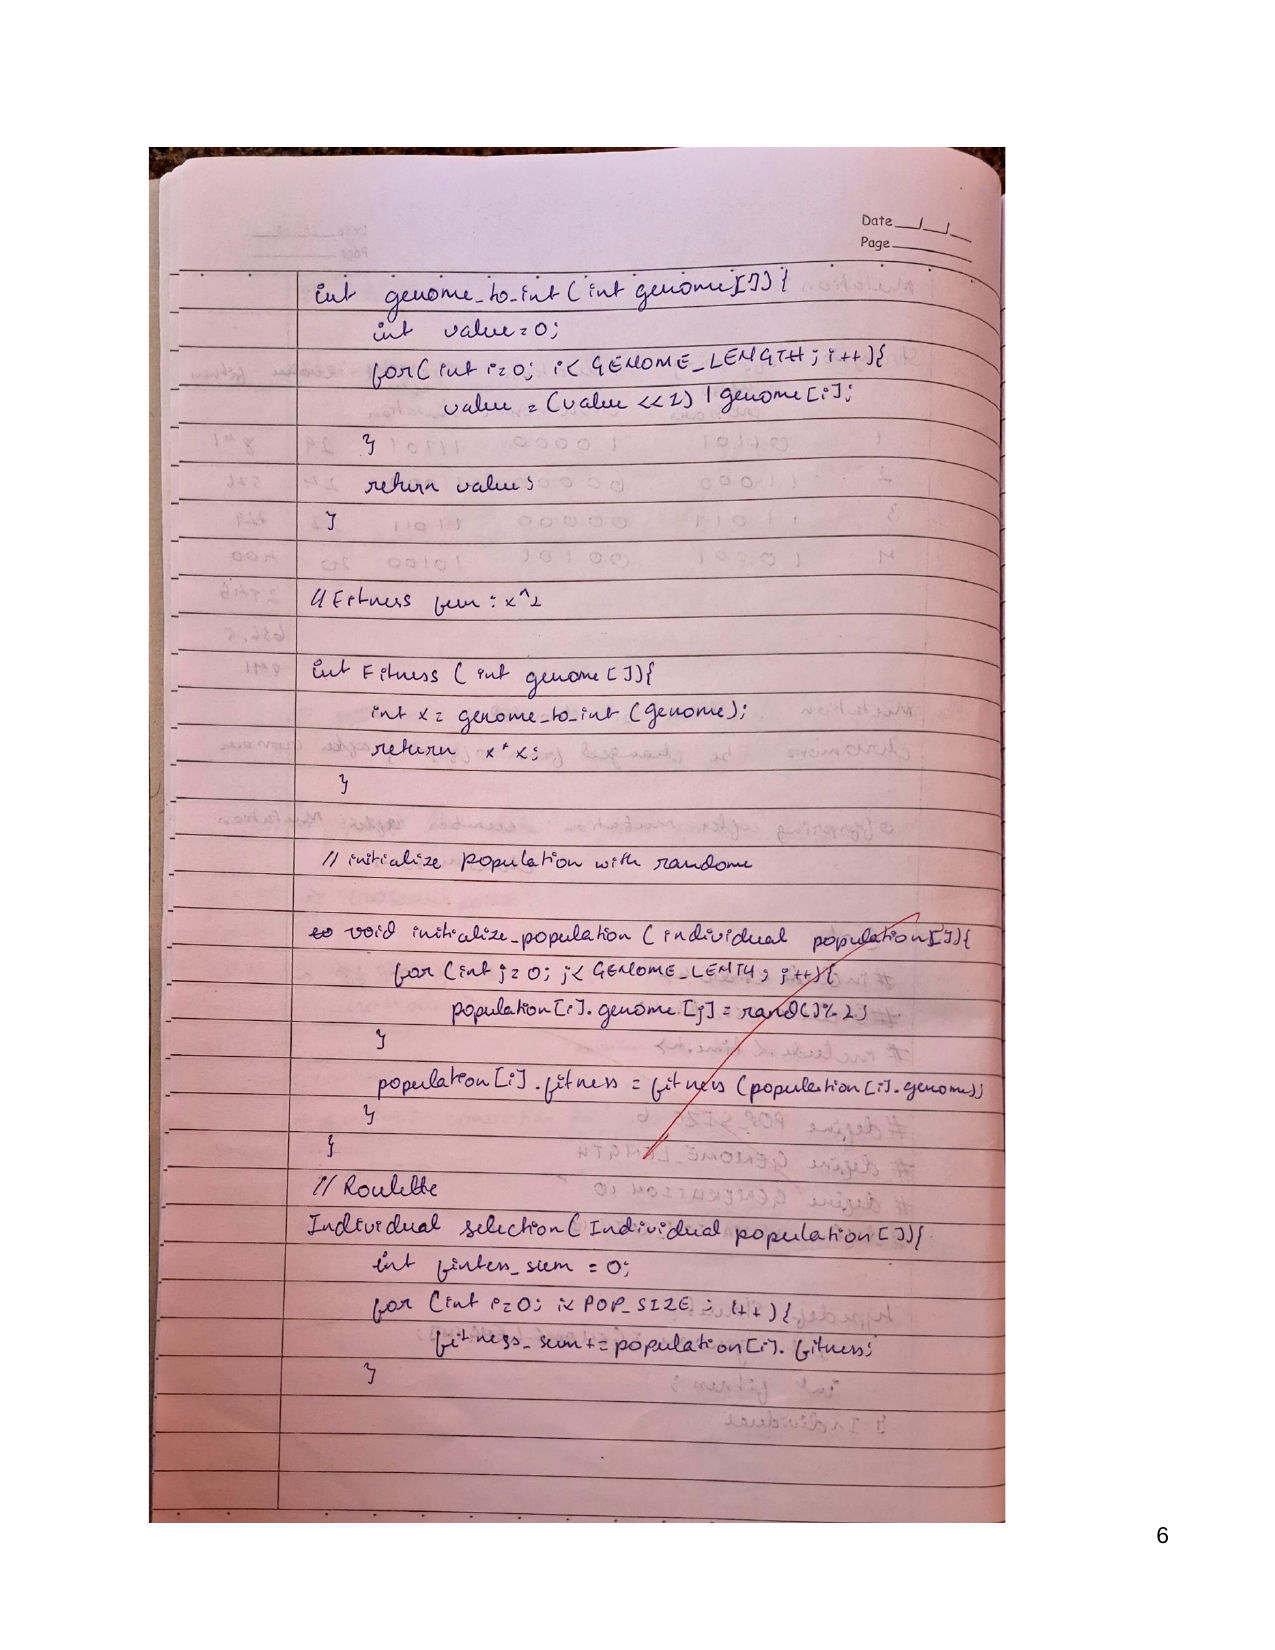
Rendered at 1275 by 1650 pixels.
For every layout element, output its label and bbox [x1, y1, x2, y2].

picture [148, 147, 1006, 1523]
